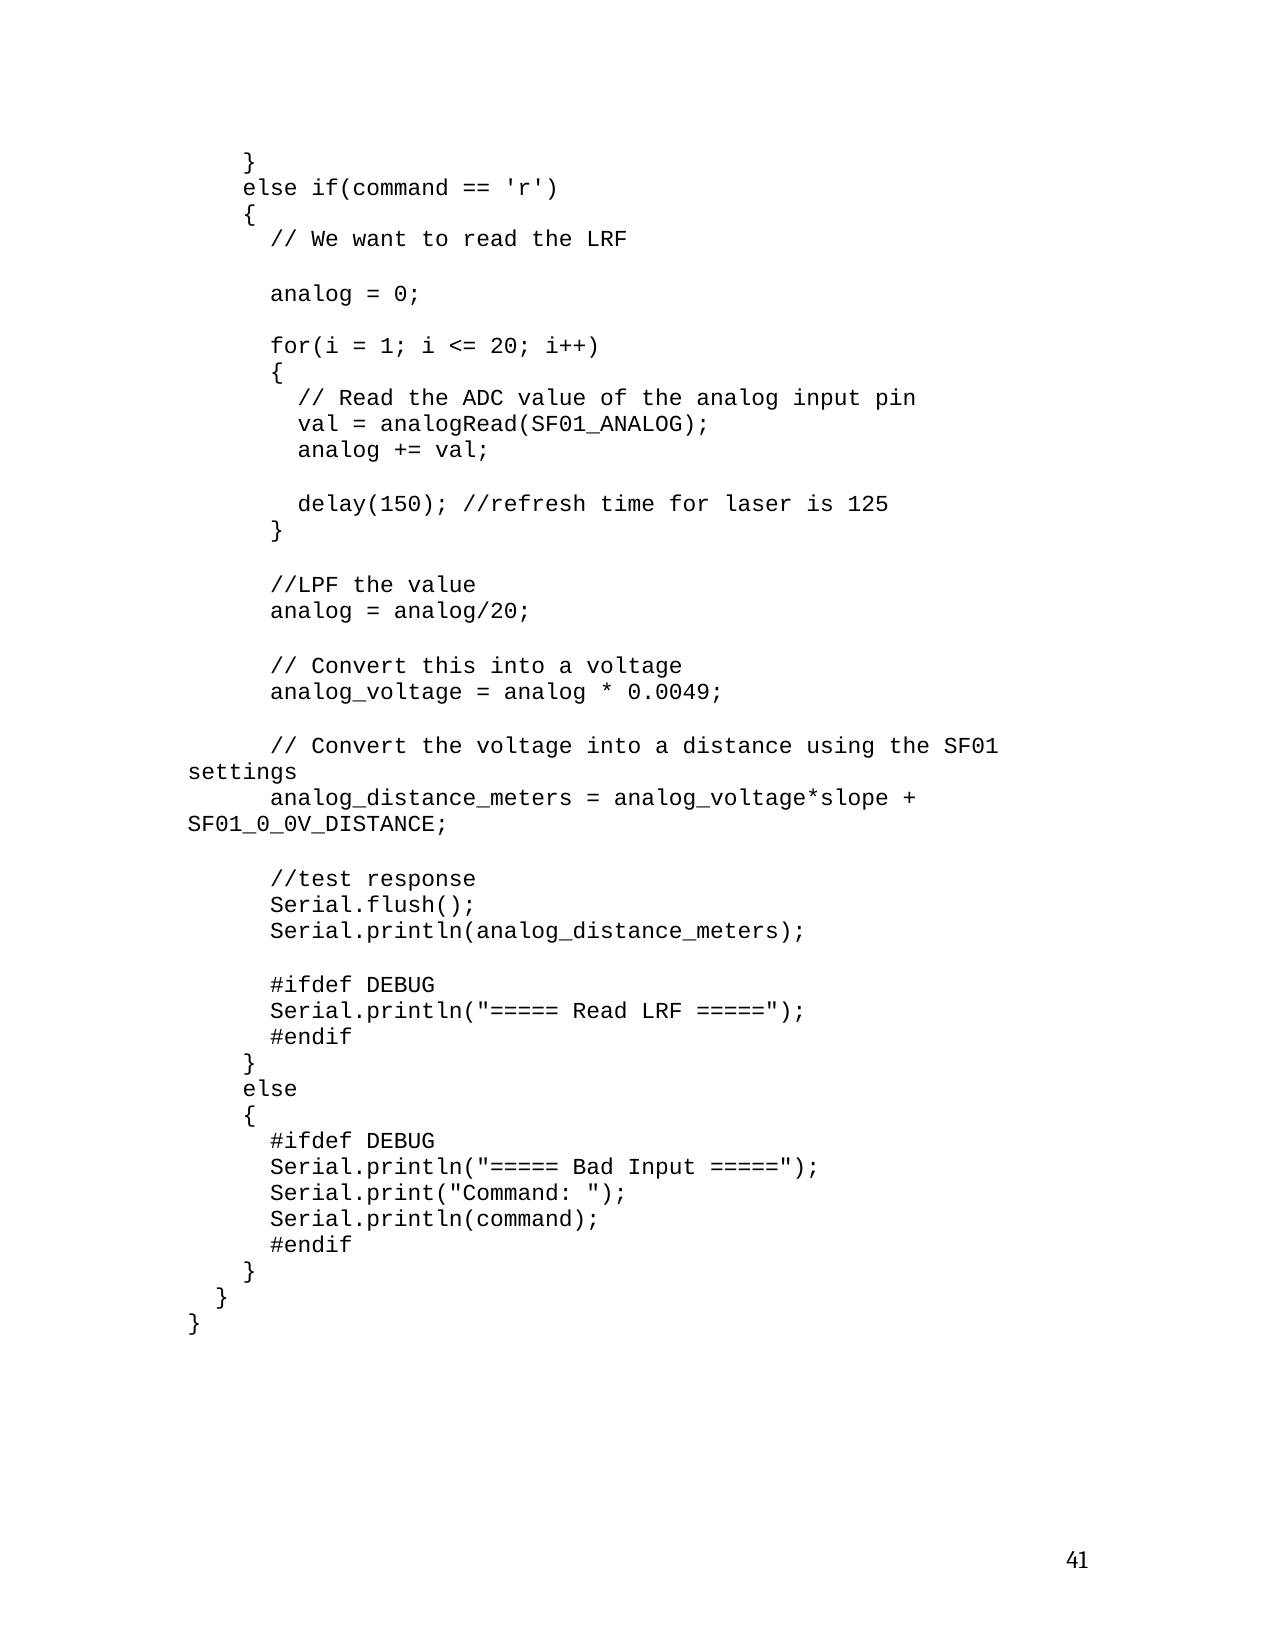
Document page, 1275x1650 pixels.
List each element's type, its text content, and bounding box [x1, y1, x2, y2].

text //test response [187, 867, 1087, 893]
text analog += val; [187, 438, 1087, 464]
text // We want to read the LRF [187, 228, 1087, 254]
text else [187, 1077, 1087, 1103]
text { [187, 360, 1087, 386]
text val = analogRead(SF01_ANALOG); [187, 412, 1087, 438]
text #ifdef DEBUG [187, 1129, 1087, 1155]
text Serial.println("===== Read LRF ====="); [187, 1000, 1087, 1026]
text Serial.println(command); [187, 1207, 1087, 1233]
text analog_voltage = analog * 0.0049; [187, 680, 1087, 706]
text analog_distance_meters = analog_voltage*slope + SF01_0_0V_DISTANCE; [187, 787, 1087, 838]
text #ifdef DEBUG [187, 974, 1087, 1000]
text { [187, 1103, 1087, 1129]
text #endif [187, 1233, 1087, 1259]
text } [187, 1052, 1087, 1077]
text Serial.print("Command: "); [187, 1181, 1087, 1207]
text // Convert this into a voltage [187, 654, 1087, 680]
text delay(150); //refresh time for laser is 125 [187, 493, 1087, 519]
text Serial.println(analog_distance_meters); [187, 919, 1087, 945]
text } [187, 519, 1087, 545]
text #endif [187, 1026, 1087, 1052]
text Serial.println("===== Bad Input ====="); [187, 1155, 1087, 1181]
text } [187, 1311, 1087, 1337]
text analog = analog/20; [187, 599, 1087, 625]
text { [187, 202, 1087, 228]
text } [187, 150, 1087, 176]
text for(i = 1; i <= 20; i++) [187, 334, 1087, 360]
text //LPF the value [187, 573, 1087, 599]
text Serial.flush(); [187, 893, 1087, 919]
text // Read the ADC value of the analog input pin [187, 386, 1087, 412]
text else if(command == 'r') [187, 176, 1087, 202]
text } [187, 1285, 1087, 1311]
text } [187, 1259, 1087, 1285]
text // Convert the voltage into a distance using the SF01 settings [187, 735, 1087, 787]
text analog = 0; [187, 282, 1087, 308]
